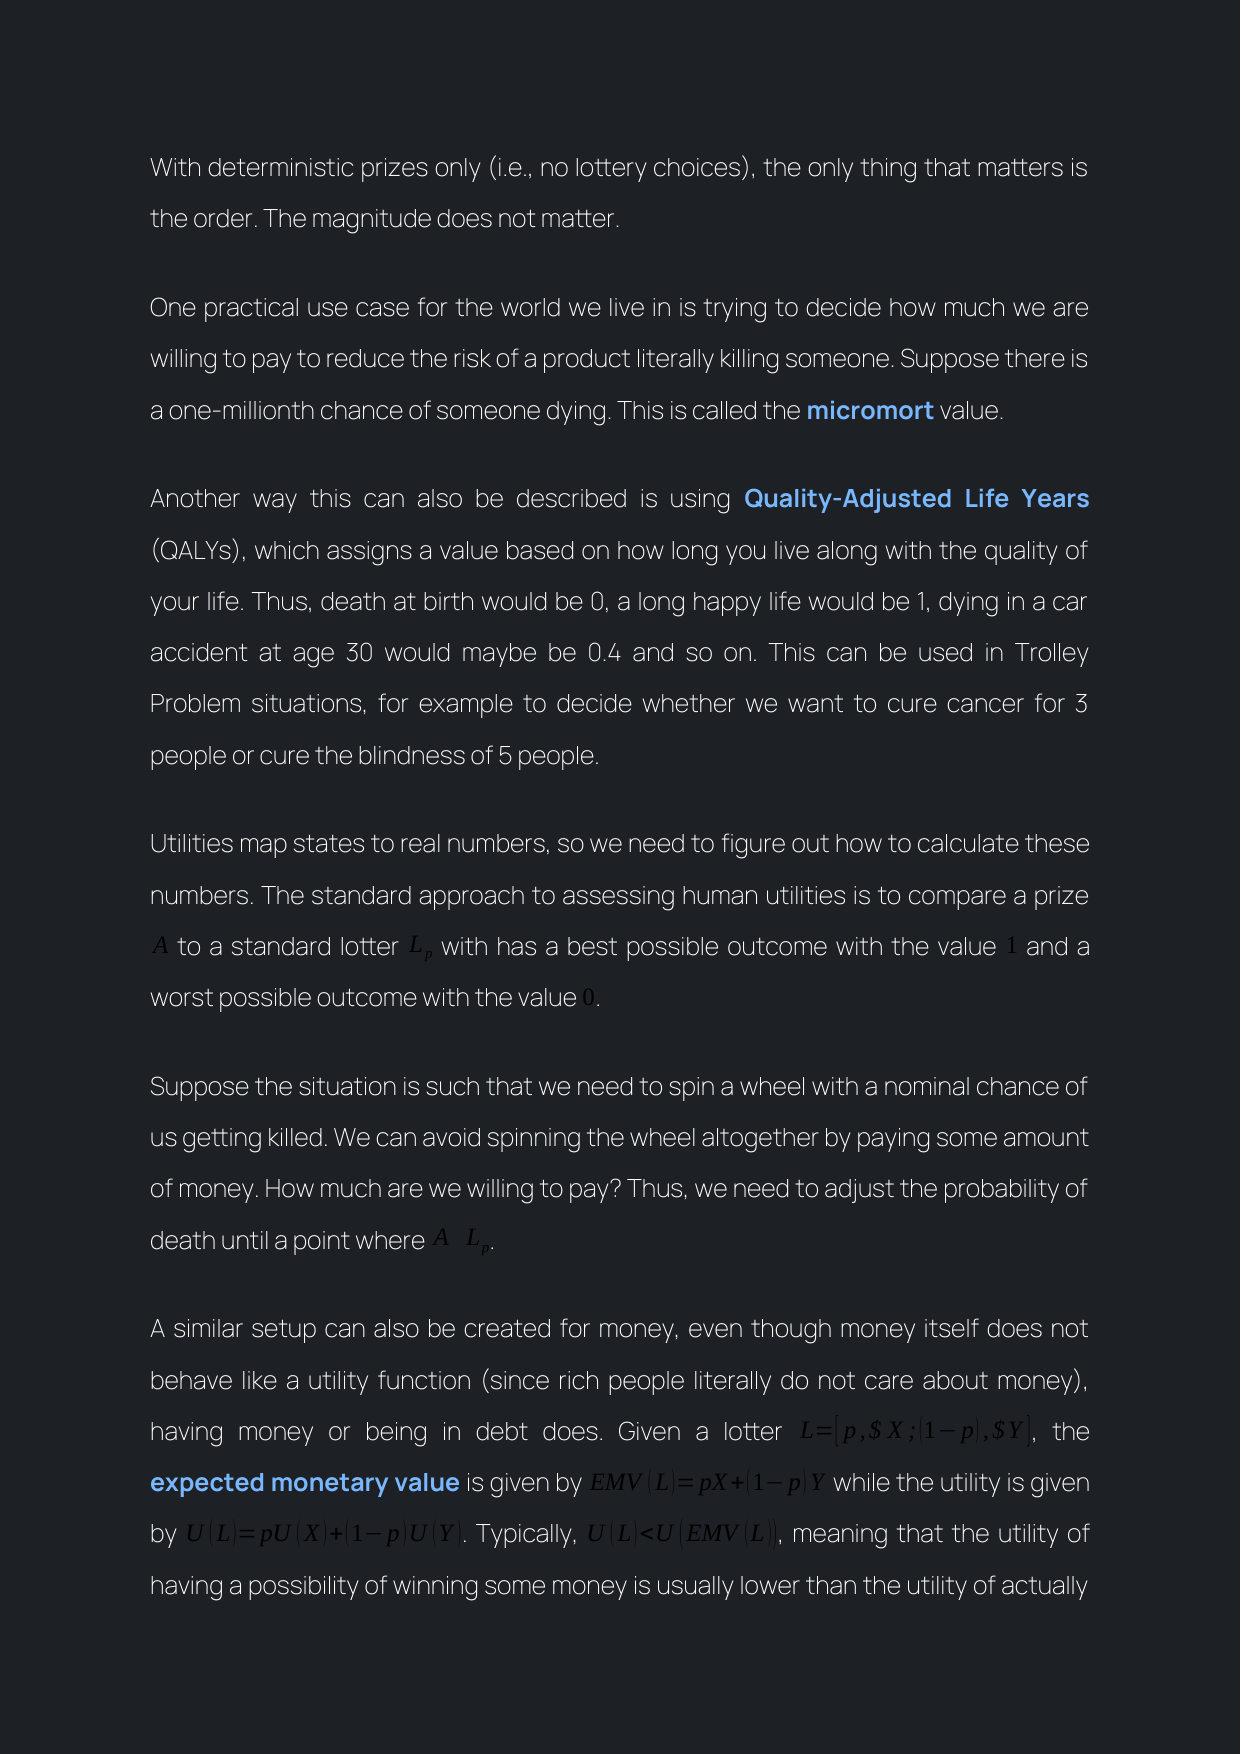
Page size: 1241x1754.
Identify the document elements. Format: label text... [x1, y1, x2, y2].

text Suppose the situation is such that we need to spin a wheel with a nominal chance of us getting killed. We can avoid spinning the wheel altogether by paying some amount of money. How much are we willing to pay? Thus, we need to adjust the probability of death until a point where . [150, 1069, 1090, 1257]
text One practical use case for the world we live in is trying to decide how much we are willing to pay to reduce the risk of a product literally killing someone. Suppose there is a one-millionth chance of someone dying. This is called the micromort value. [150, 290, 1090, 427]
text Utilities map states to real numbers, so we need to figure out how to calculate these numbers. The standard approach to assessing human utilities is to compare a prize to a standard lotter with has a best possible outcome with the value and a worst possible outcome with the value . [150, 826, 1090, 1014]
text With deterministic prizes only (i.e., no lottery choices), the only thing that matters is the order. The magnitude does not matter. [150, 150, 1090, 235]
text Another way this can also be described is using Quality-Adjusted Life Years (QALYs), which assigns a value based on how long you live along with the quality of your life. Thus, death at birth would be 0, a long happy life would be 1, dying in a car accident at age 30 would maybe be 0.4 and so on. This can be used in Trolley Problem situations, for example to decide whether we want to cure cancer for 3 people or cure the blindness of 5 people. [150, 481, 1090, 772]
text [150, 1311, 1090, 1602]
